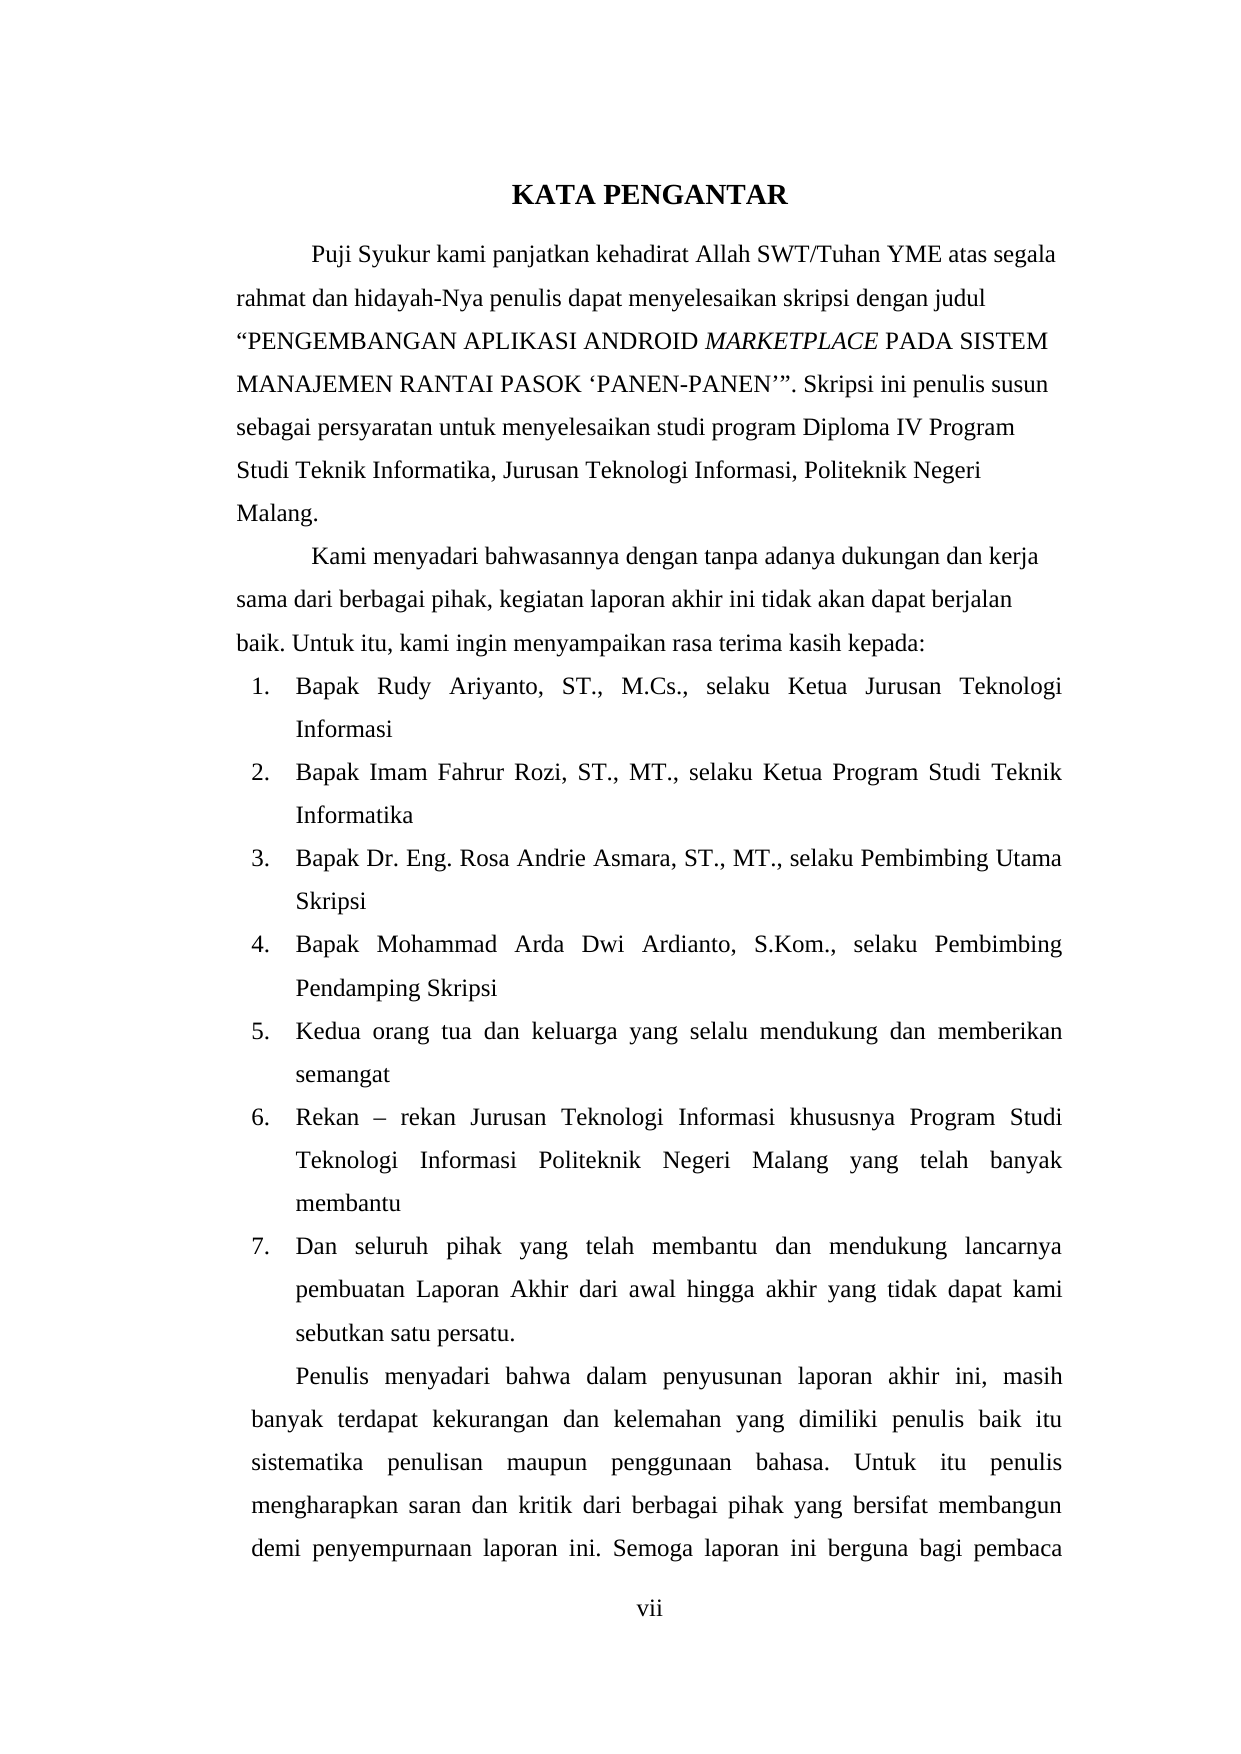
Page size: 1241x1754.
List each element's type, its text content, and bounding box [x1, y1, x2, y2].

list Dan seluruh pihak yang telah membantu dan mendukung lancarnya pembuatan Laporan Akhir dari awal hingga akhir yang tidak dapat kami sebutkan satu persatu. [251, 1231, 1063, 1346]
list Bapak Mohammad Arda Dwi Ardianto, S.Kom., selaku Pembimbing Pendamping Skripsi [251, 929, 1063, 1001]
text Puji Syukur kami panjatkan kehadirat Allah SWT/Tuhan YME atas segala rahmat dan hidayah-Nya penulis dapat menyelesaikan skripsi dengan judul “PENGEMBANGAN APLIKASI ANDROID MARKETPLACE PADA SISTEM MANAJEMEN RANTAI PASOK ‘PANEN-PANEN’”. Skripsi ini penulis susun sebagai persyaratan untuk menyelesaikan studi program Diploma IV Program Studi Teknik Informatika, Jurusan Teknologi Informasi, Politeknik Negeri Malang. [236, 239, 1063, 527]
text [251, 1361, 1063, 1562]
list Kedua orang tua dan keluarga yang selalu mendukung dan memberikan semangat [251, 1016, 1063, 1088]
list Bapak Imam Fahrur Rozi, ST., MT., selaku Ketua Program Studi Teknik Informatika [251, 757, 1063, 829]
subtitle KATA PENGANTAR [236, 177, 1063, 211]
list Rekan – rekan Jurusan Teknologi Informasi khususnya Program Studi Teknologi Informasi Politeknik Negeri Malang yang telah banyak membantu [251, 1102, 1063, 1217]
text Kami menyadari bahwasannya dengan tanpa adanya dukungan dan kerja sama dari berbagai pihak, kegiatan laporan akhir ini tidak akan dapat berjalan baik. Untuk itu, kami ingin menyampaikan rasa terima kasih kepada: [236, 541, 1063, 656]
list Bapak Dr. Eng. Rosa Andrie Asmara, ST., MT., selaku Pembimbing Utama Skripsi [251, 843, 1063, 915]
list Bapak Rudy Ariyanto, ST., M.Cs., selaku Ketua Jurusan Teknologi Informasi [251, 671, 1063, 743]
